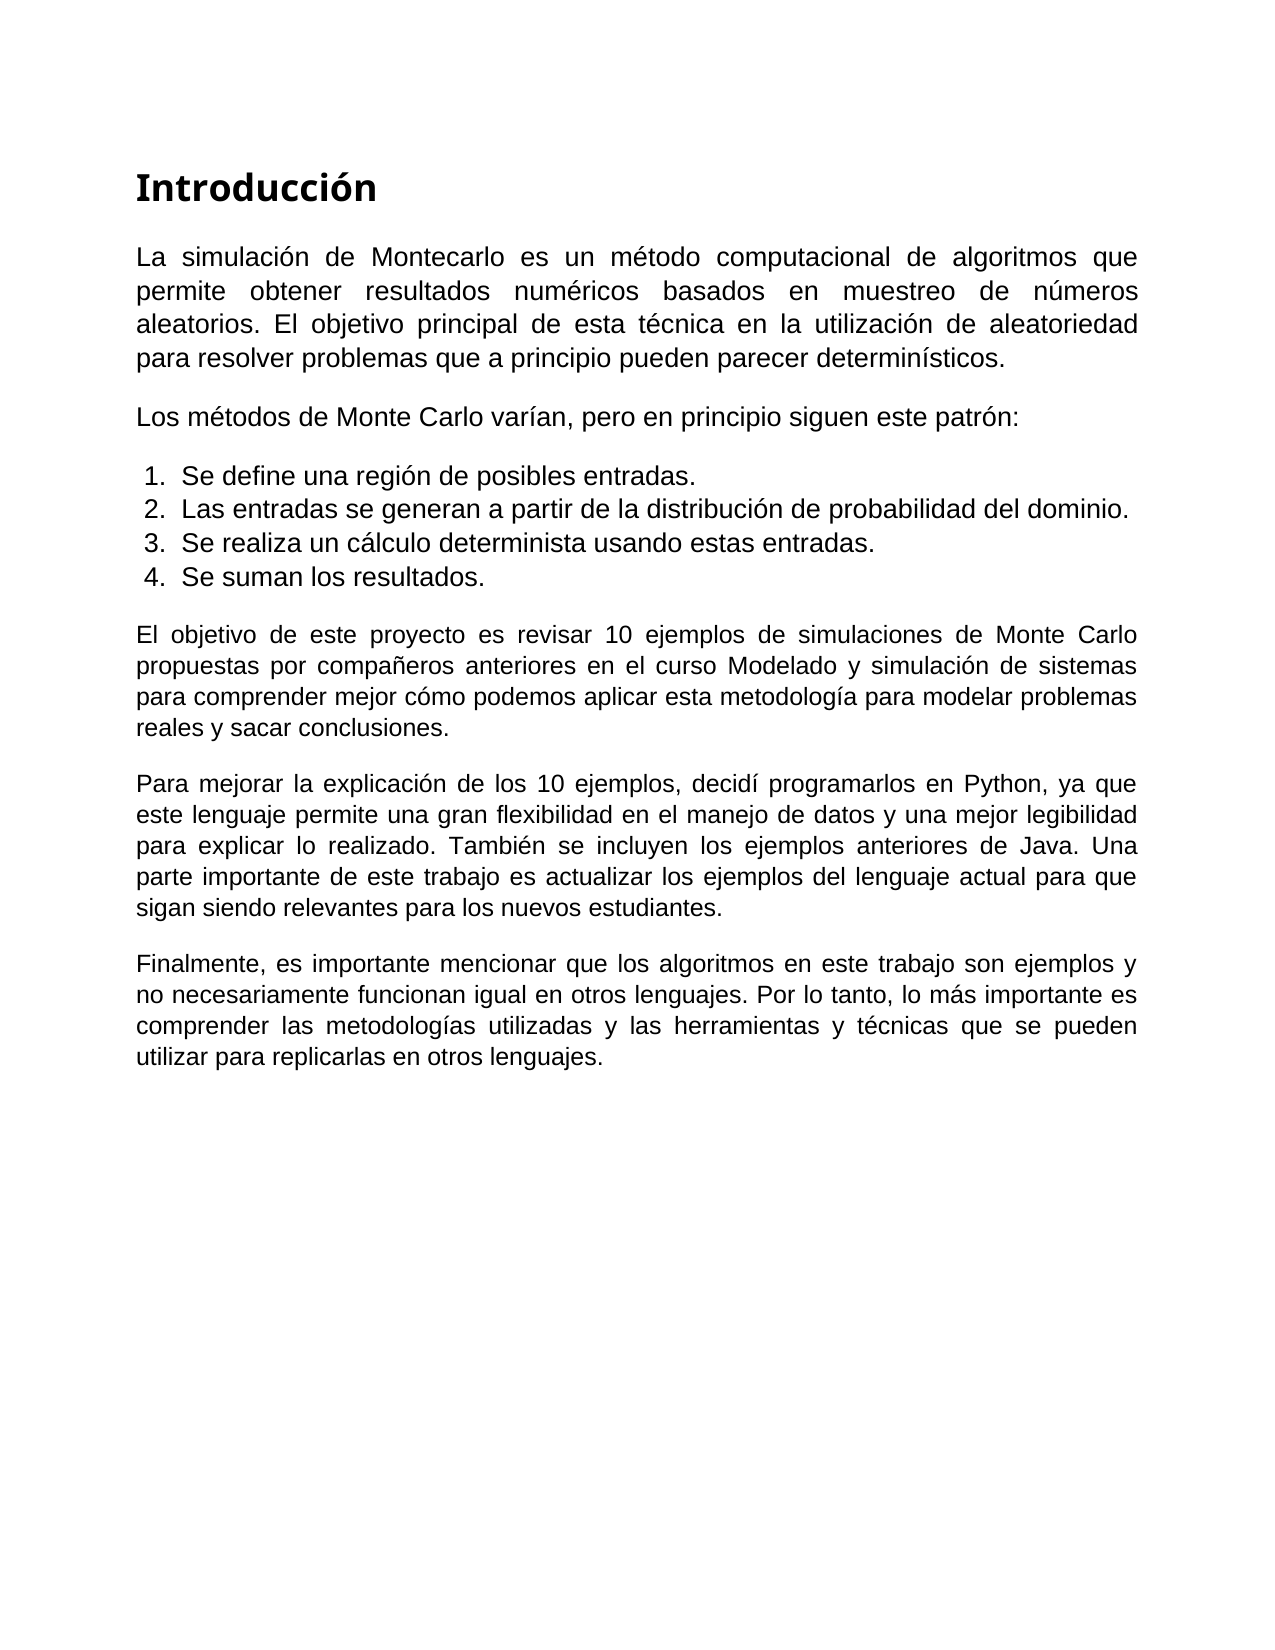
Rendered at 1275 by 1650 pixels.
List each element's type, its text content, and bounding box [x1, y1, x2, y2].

subtitle Introducción [136, 161, 1139, 212]
text El objetivo de este proyecto es revisar 10 ejemplos de simulaciones de Monte Carlo propuestas por compañeros anteriores en el curso Modelado y simulación de sistemas para comprender mejor cómo podemos aplicar esta metodología para modelar problemas reales y sacar conclusiones. [136, 711, 1139, 742]
list Se define una región de posibles entradas. [144, 460, 1139, 491]
text La simulación de Montecarlo es un método computacional de algoritmos que permite obtener resultados numéricos basados en muestreo de números aleatorios. El objetivo principal de esta técnica en la utilización de aleatoriedad para resolver problemas que a principio pueden parecer determinísticos. [136, 241, 1139, 373]
list Las entradas se generan a partir de la distribución de probabilidad del dominio. [144, 493, 1139, 525]
text Finalmente, es importante mencionar que los algoritmos en este trabajo son ejemplos y no necesariamente funcionan igual en otros lenguajes. Por lo tanto, lo más importante es comprender las metodologías utilizadas y las herramientas y técnicas que se pueden utilizar para replicarlas en otros lenguajes. [136, 949, 1139, 1071]
text Los métodos de Monte Carlo varían, pero en principio siguen este patrón: [136, 401, 1139, 432]
list Se suman los resultados. [144, 561, 1139, 592]
text Para mejorar la explicación de los 10 ejemplos, decidí programarlos en Python, ya que este lenguaje permite una gran flexibilidad en el manejo de datos y una mejor legibilidad para explicar lo realizado. También se incluyen los ejemplos anteriores de Java. Una parte importante de este trabajo es actualizar los ejemplos del lenguaje actual para que sigan siendo relevantes para los nuevos estudiantes. [136, 769, 1139, 922]
list Se realiza un cálculo determinista usando estas entradas. [144, 527, 1139, 558]
